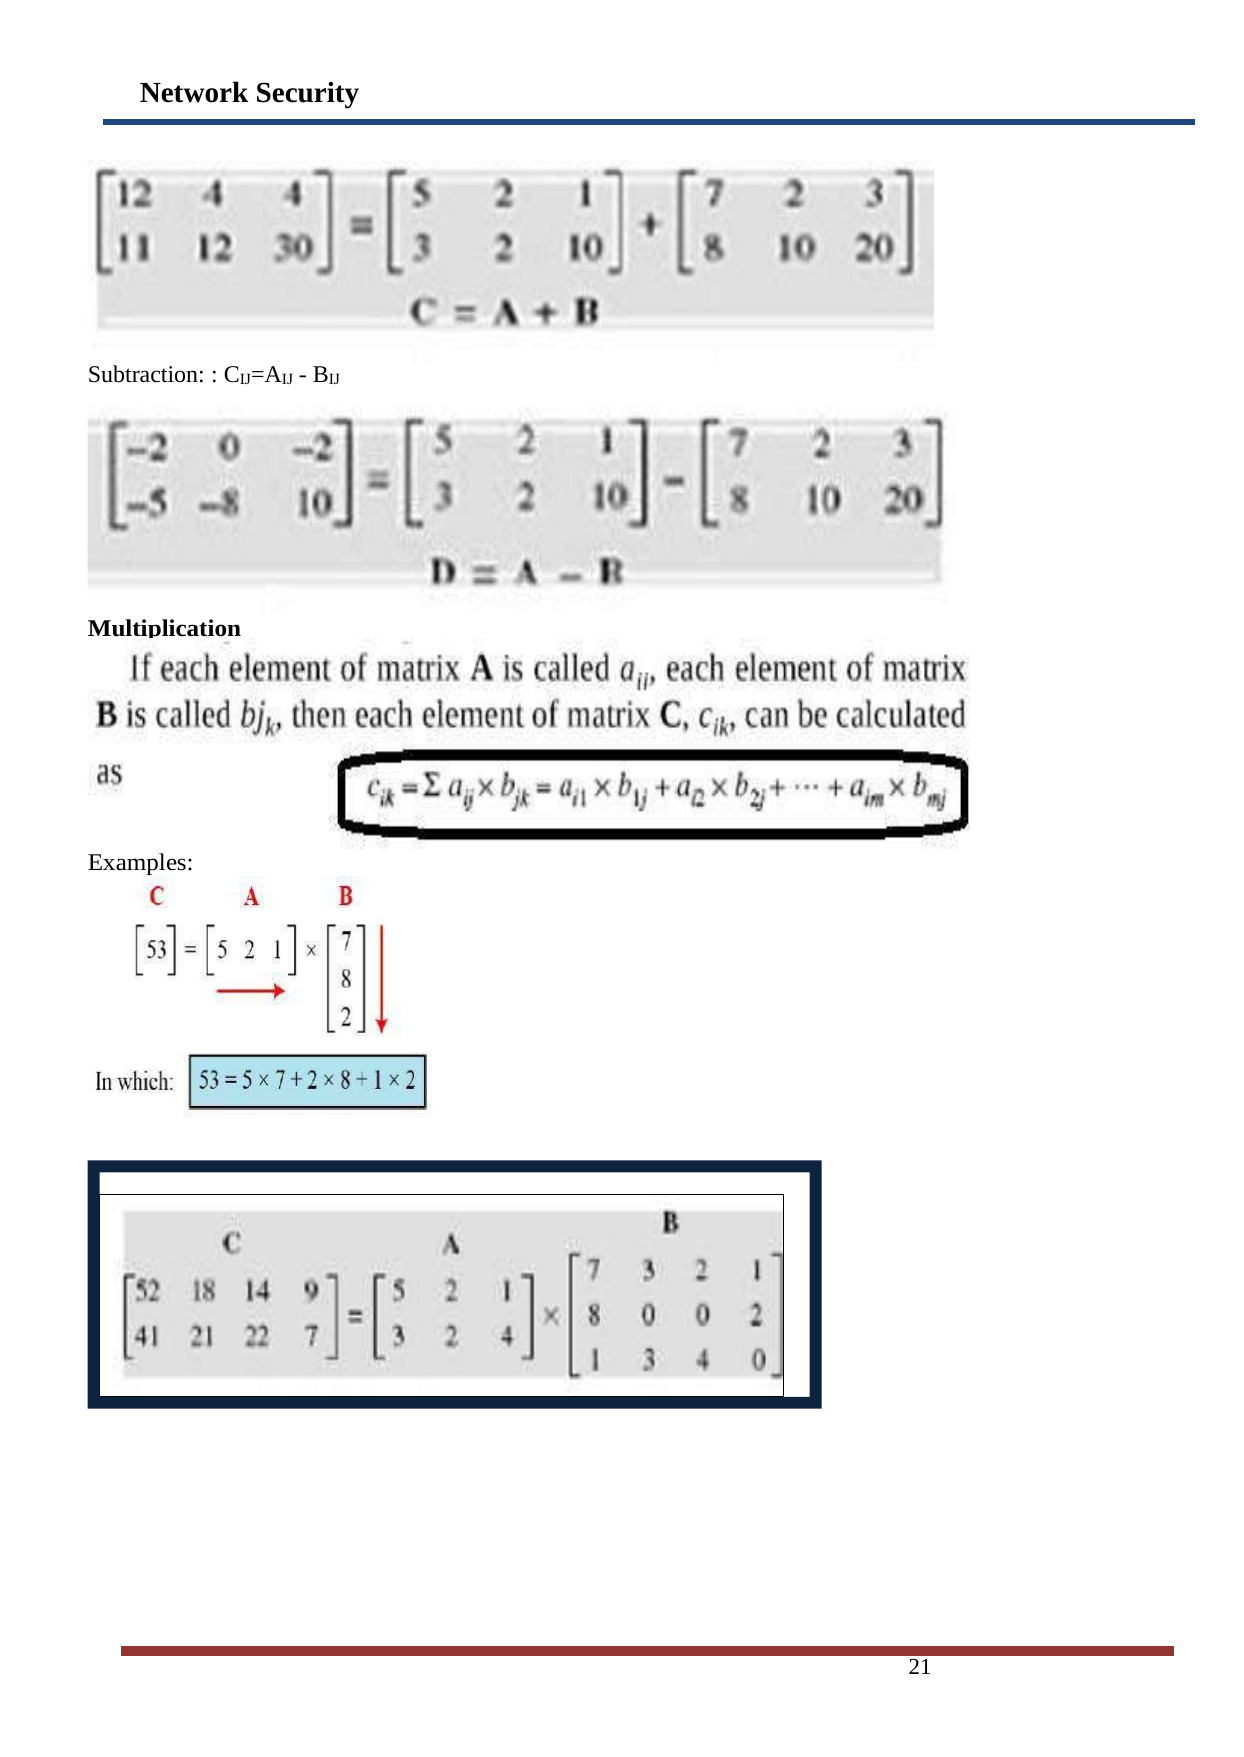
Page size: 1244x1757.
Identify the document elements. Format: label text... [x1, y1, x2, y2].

picture [95, 876, 433, 1117]
picture [87, 638, 970, 849]
text Examples: [88, 848, 1204, 876]
picture [87, 407, 957, 614]
picture [87, 160, 934, 363]
text Subtraction: : CIJ=AIJ - BIJ [88, 363, 1204, 390]
picture [100, 1195, 783, 1396]
